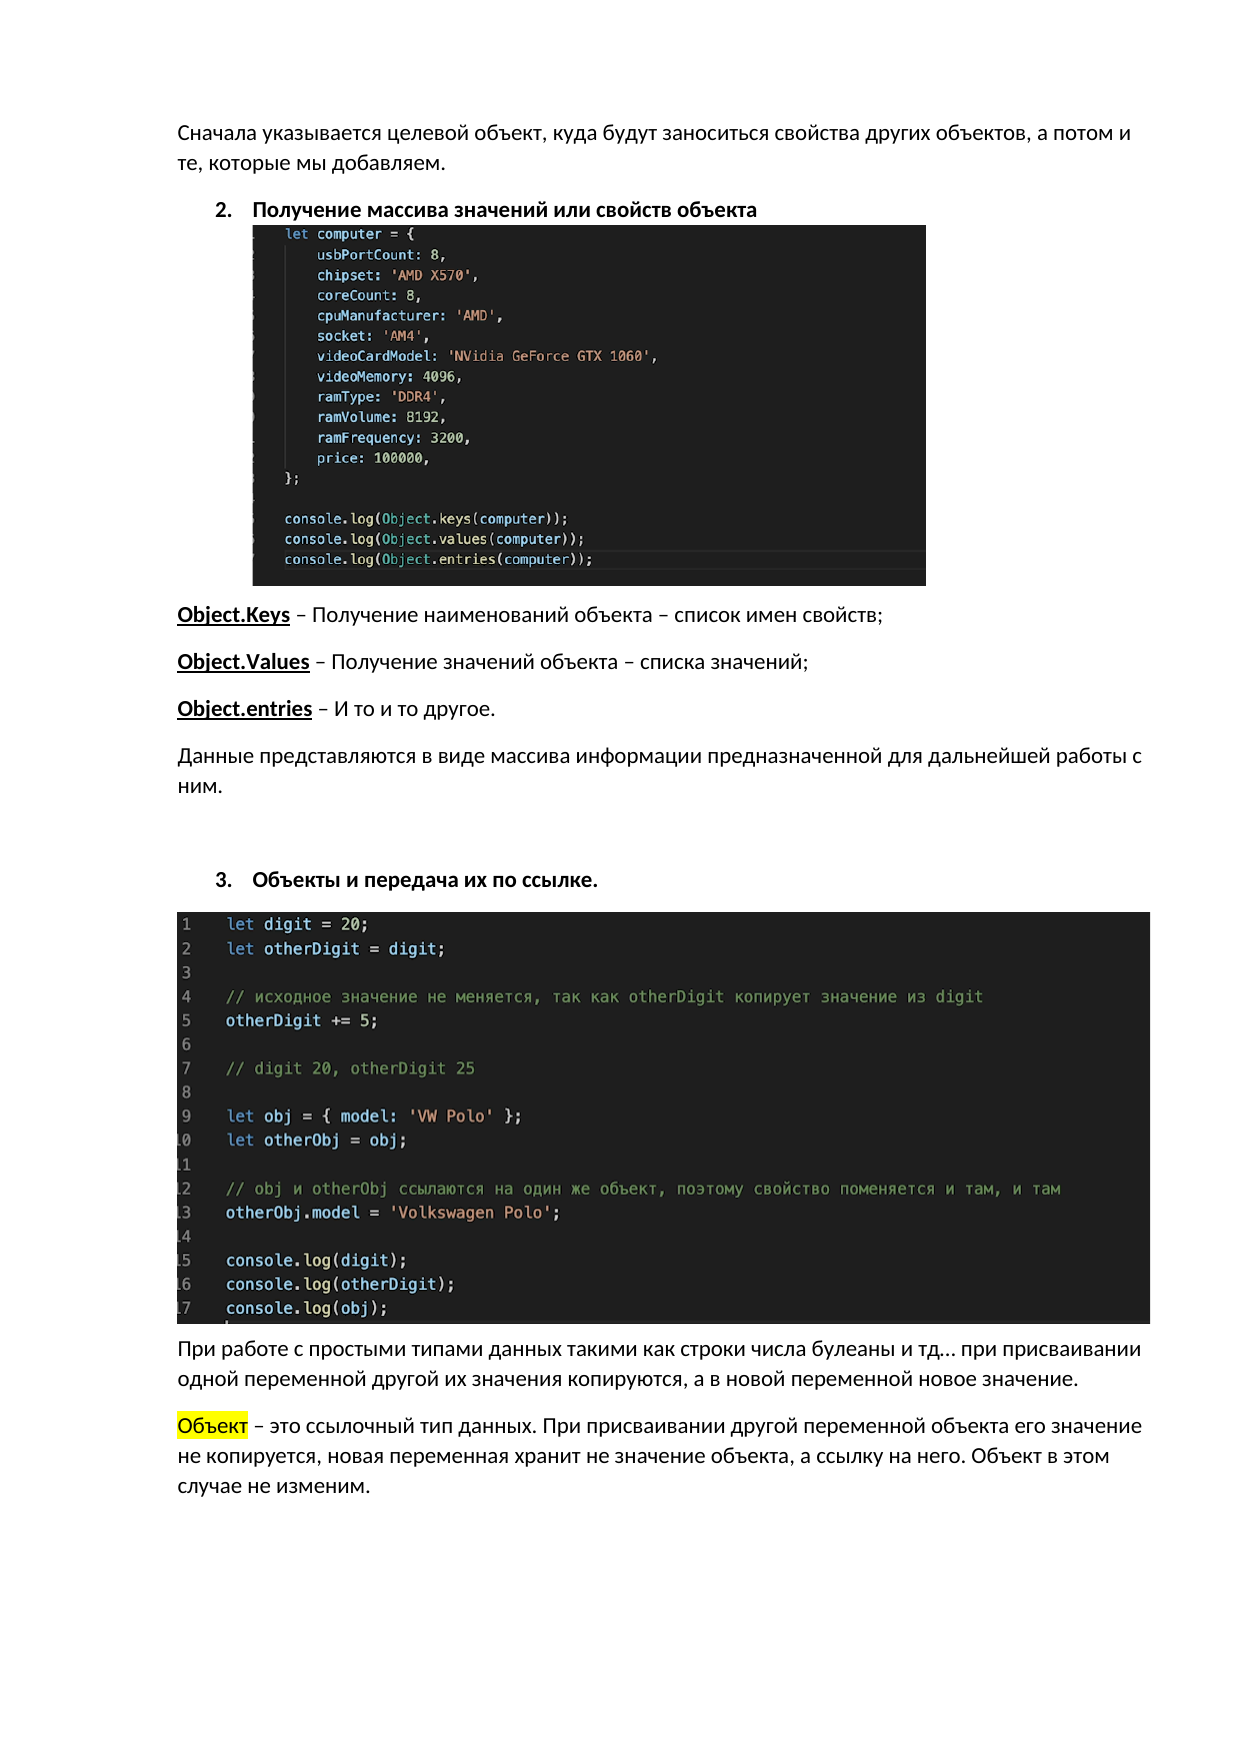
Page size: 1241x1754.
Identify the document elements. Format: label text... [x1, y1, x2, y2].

text Object.Values – Получение значений объекта – списка значений; [177, 975, 1152, 1003]
list Получение массива значений или свойств объекта [215, 523, 1152, 551]
picture [177, 1240, 1150, 1652]
list С помощью Object.assign: [215, 118, 1152, 146]
text Данные представляются в виде массива информации предназначенной для дальнейшей работы с ним. [177, 1069, 1152, 1127]
list Объекты и передача их по ссылке. [215, 1193, 1152, 1221]
text Object.entries – И то и то другое. [177, 1022, 1152, 1050]
text Сначала указывается целевой объект, куда будут заноситься свойства других объектов, а потом и те, которые мы добавляем. [177, 446, 1152, 504]
text Object.Keys – Получение наименований объекта – список имен свойств; [177, 928, 1152, 957]
picture [252, 553, 926, 914]
picture [215, 165, 866, 405]
